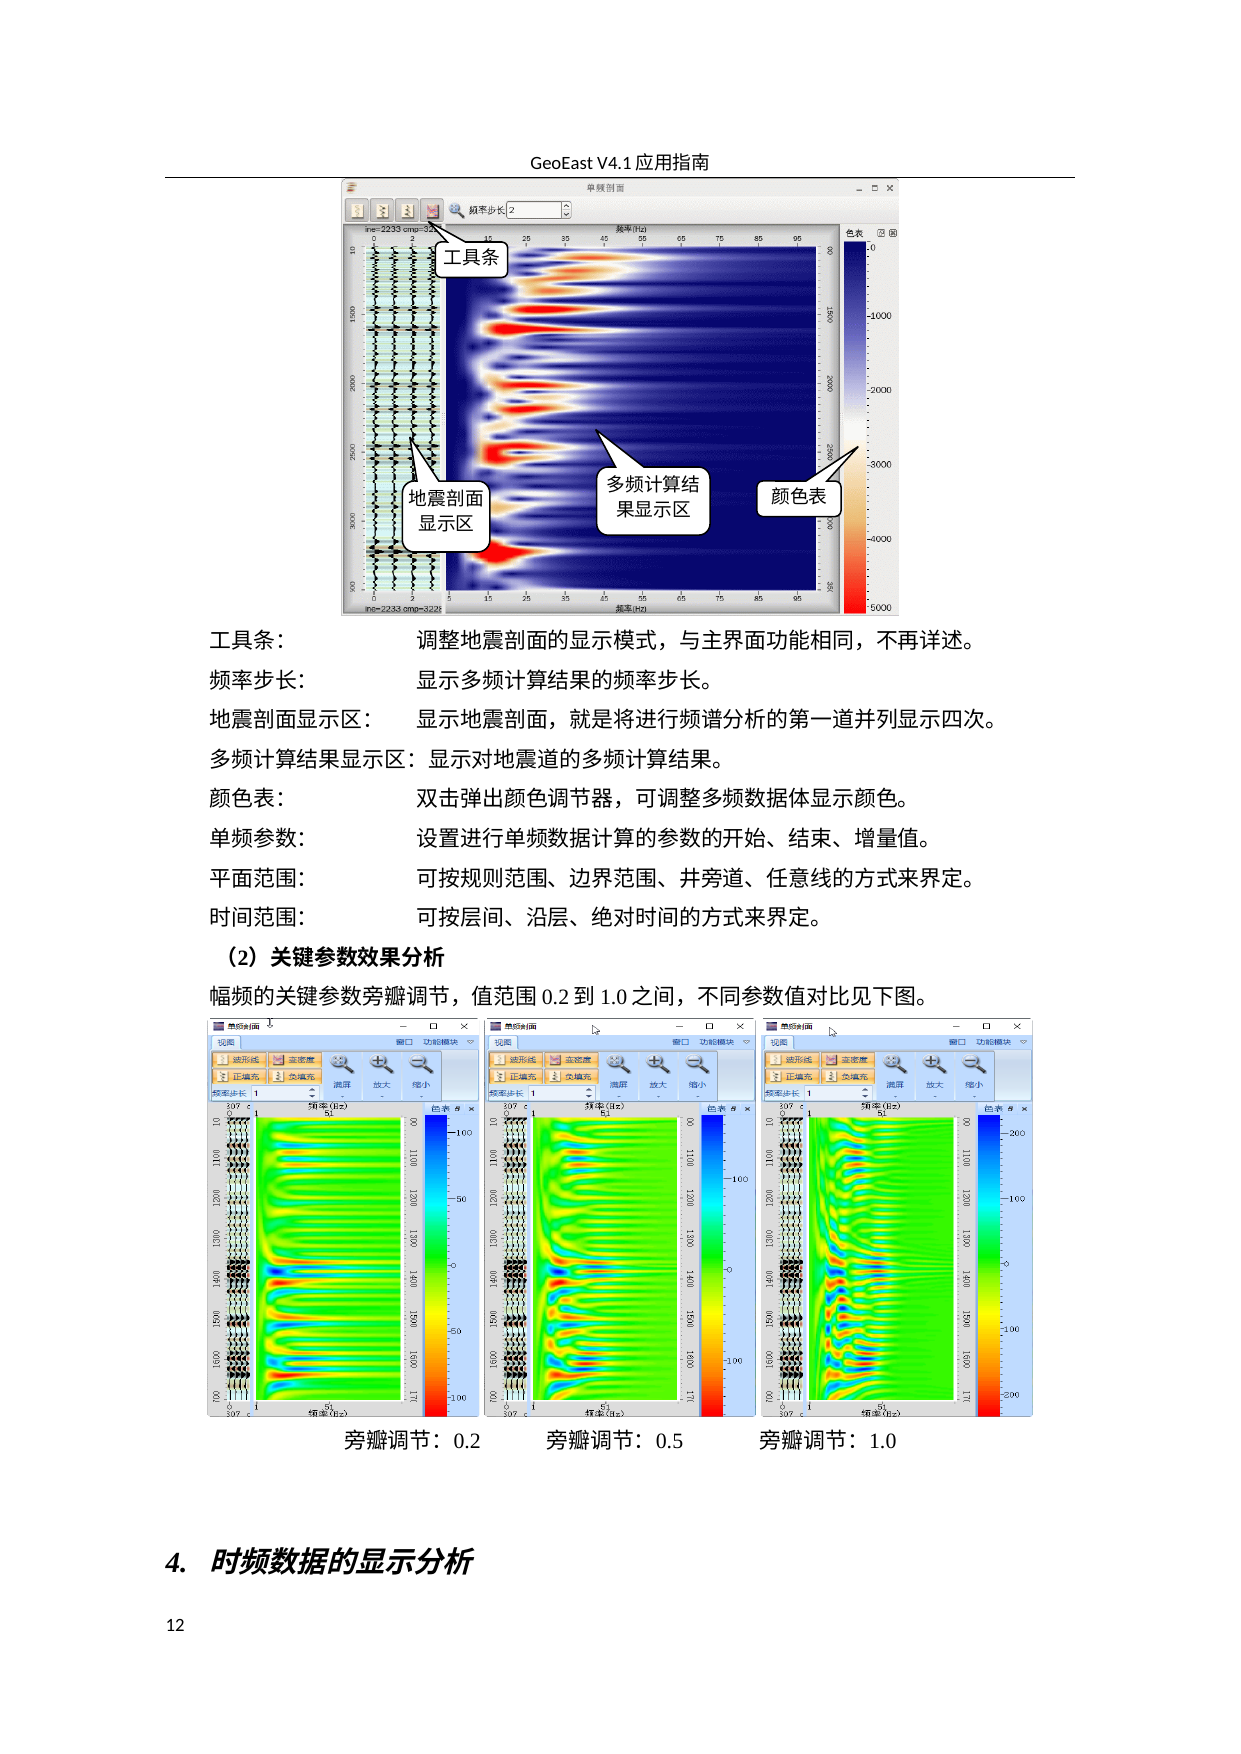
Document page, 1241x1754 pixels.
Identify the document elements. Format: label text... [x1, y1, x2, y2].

text （2）关键参数效果分析 [215, 940, 1075, 971]
subtitle 时频数据的显示分析 [165, 1538, 1075, 1581]
text 地震剖面显示区： 显示地震剖面，就是将进行频谱分析的第一道并列显示四次。 [209, 702, 1075, 734]
text 平面范围： 可按规则范围、边界范围、井旁道、任意线的方式来界定。 [209, 861, 1075, 892]
text 幅频的关键参数旁瓣调节，值范围0.2到1.0之间，不同参数值对比见下图。 [165, 979, 1075, 1011]
picture [207, 1018, 480, 1417]
text 颜色表： 双击弹出颜色调节器，可调整多频数据体显示颜色。 [209, 781, 1075, 813]
picture [341, 178, 899, 616]
text 单频参数： 设置进行单频数据计算的参数的开始、结束、增量值。 [209, 821, 1075, 853]
picture [761, 1018, 1033, 1417]
text 多频计算结果显示区：显示对地震道的多频计算结果。 [209, 742, 1075, 773]
text 旁瓣调节：0.2 旁瓣调节：0.5 旁瓣调节：1.0 [165, 1423, 1075, 1455]
picture [484, 1018, 756, 1417]
text 工具条： 调整地震剖面的显示模式，与主界面功能相同，不再详述。 [209, 623, 1075, 655]
text 频率步长： 显示多频计算结果的频率步长。 [209, 663, 1075, 694]
text 时间范围： 可按层间、沿层、绝对时间的方式来界定。 [209, 900, 1075, 932]
